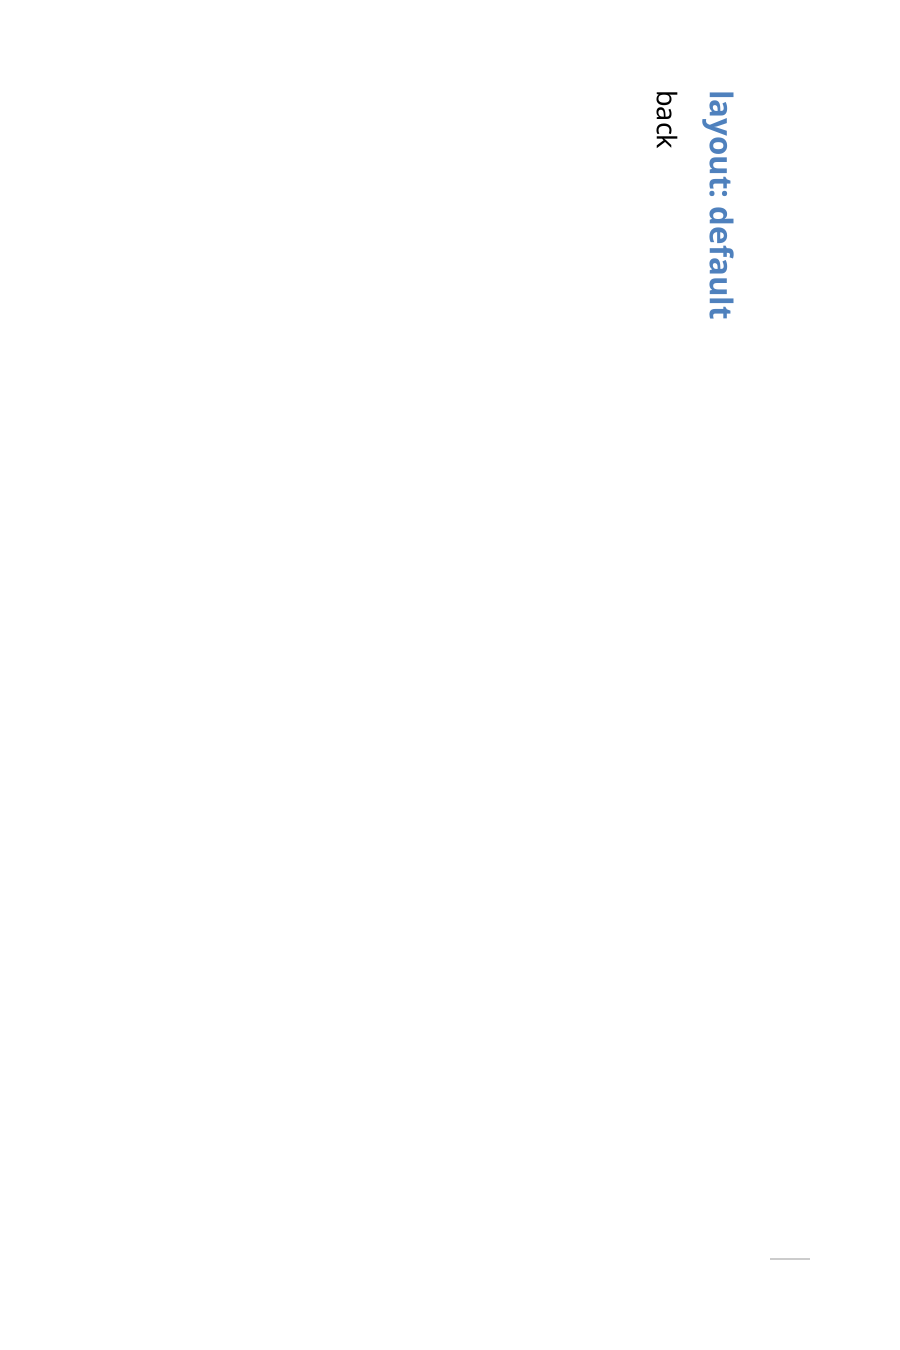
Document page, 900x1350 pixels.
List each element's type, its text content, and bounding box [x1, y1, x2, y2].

text back [649, 90, 686, 1260]
subtitle layout: default [701, 90, 743, 1260]
